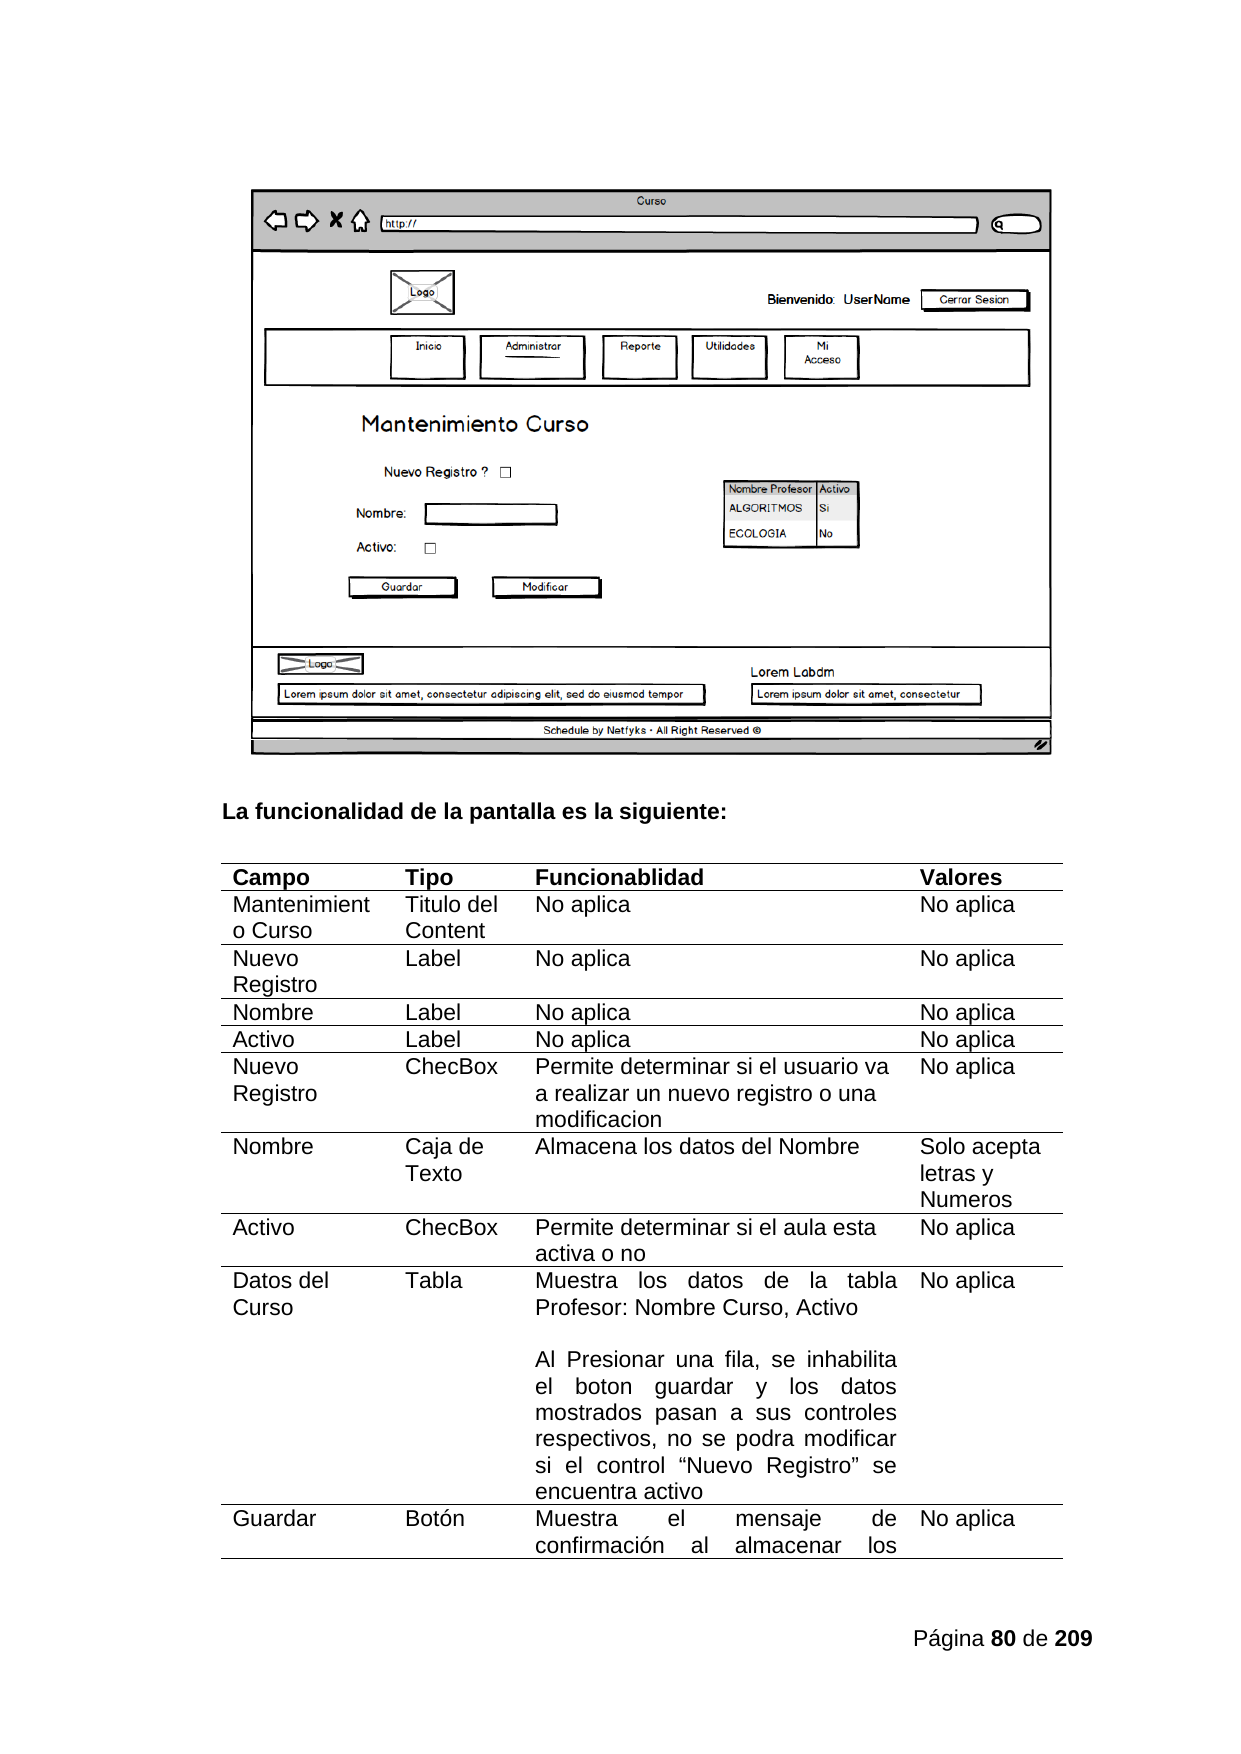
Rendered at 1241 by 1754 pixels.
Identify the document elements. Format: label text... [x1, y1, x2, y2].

table_cell Nombre [221, 999, 394, 1025]
table_cell No aplica [908, 1505, 1063, 1558]
table_cell Guardar [221, 1505, 394, 1558]
table_cell Titulo del Content [394, 891, 524, 944]
table_cell Permite determinar si el usuario va a realizar un nuevo registro o una modificacion [524, 1053, 908, 1132]
table_cell No aplica [908, 945, 1063, 997]
table_header Funcionablidad [524, 864, 908, 890]
table_cell No aplica [908, 1053, 1063, 1132]
table_cell No aplica [524, 891, 908, 944]
table_cell Activo [221, 1026, 394, 1052]
table_cell Label [394, 945, 524, 997]
table_header Campo [221, 864, 394, 890]
table_cell Botón [394, 1505, 524, 1558]
table_cell No aplica [908, 891, 1063, 944]
table_cell Label [394, 1026, 524, 1052]
table_cell No aplica [908, 1026, 1063, 1052]
picture [251, 189, 1052, 755]
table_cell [524, 1505, 908, 1558]
table_cell Nombre [221, 1133, 394, 1212]
text La funcionalidad de la pantalla es la siguiente: [177, 798, 1092, 824]
table_header Valores [908, 864, 1063, 890]
table_cell Caja de Texto [394, 1133, 524, 1212]
table_cell ChecBox [394, 1214, 524, 1266]
table_cell No aplica [524, 1026, 908, 1052]
table_cell Mantenimiento Curso [221, 891, 394, 944]
table_cell Tabla [394, 1267, 524, 1504]
table_cell Label [394, 999, 524, 1025]
table_cell Nuevo Registro [221, 945, 394, 997]
table_cell Almacena los datos del Nombre [524, 1133, 908, 1212]
table_cell ChecBox [394, 1053, 524, 1132]
table_cell No aplica [908, 1267, 1063, 1504]
table_cell Activo [221, 1214, 394, 1266]
table_cell Datos del Curso [221, 1267, 394, 1504]
table_header Tipo [394, 864, 524, 890]
table_cell Permite determinar si el aula esta activa o no [524, 1214, 908, 1266]
table_cell Solo acepta letras y Numeros [908, 1133, 1063, 1212]
table_cell Muestra los datos de la tabla Profesor: Nombre Curso, Activo Al Presionar una fila, se inhabilita el boton guardar y los datos mostrados pasan a sus controles respectivos, no se podra modificar si el control “Nuevo Registro” se encuentra activo [524, 1267, 908, 1504]
table_cell No aplica [524, 945, 908, 997]
table_cell No aplica [908, 1214, 1063, 1266]
table_cell No aplica [908, 999, 1063, 1025]
table_cell No aplica [524, 999, 908, 1025]
table_cell Nuevo Registro [221, 1053, 394, 1132]
